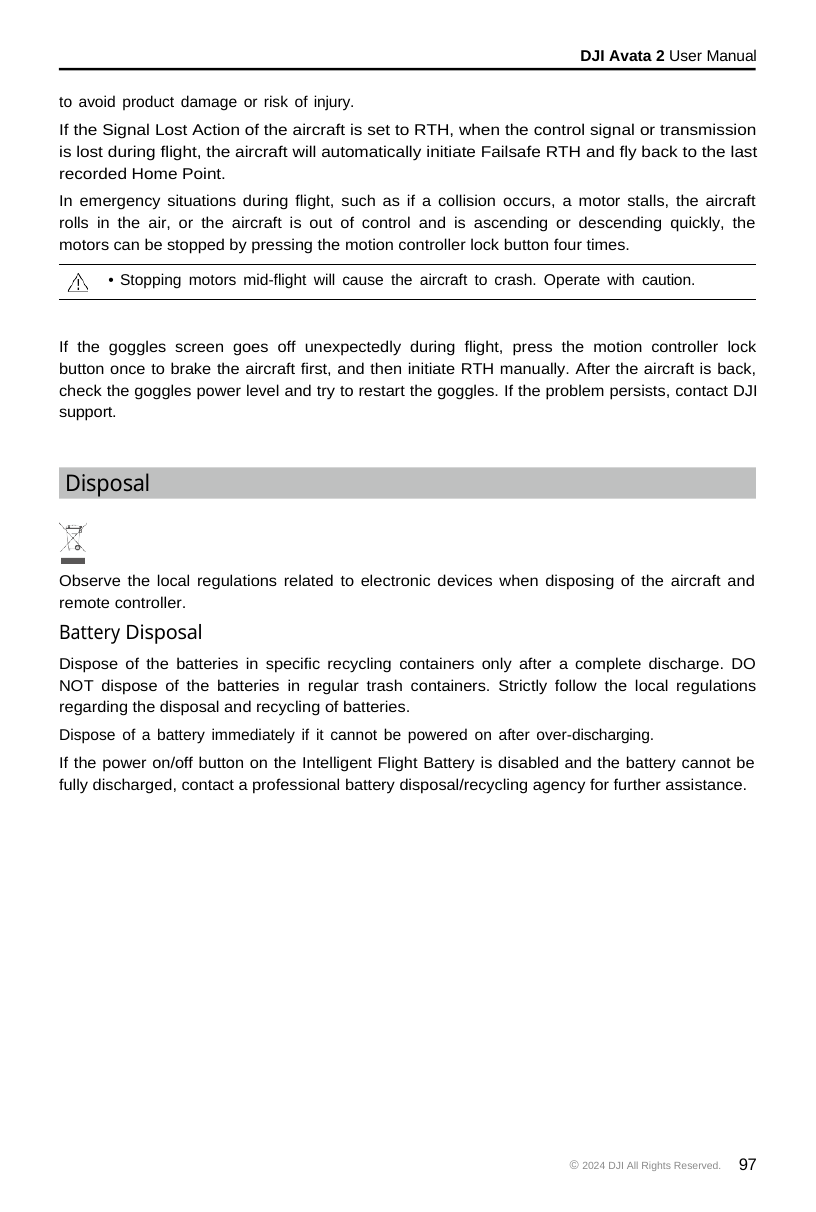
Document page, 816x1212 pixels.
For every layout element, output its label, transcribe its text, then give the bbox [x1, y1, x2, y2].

text to avoid product damage or risk of injury. [59, 93, 774, 111]
picture [67, 273, 88, 292]
text Dispose of the batteries in specific recycling containers only after a complete discharge. DO NOT dispose of the batteries in regular trash containers. Strictly follow the local regulations regarding the disposal and recycling of batteries. [59, 654, 757, 716]
text If the Signal Lost Action of the aircraft is set to RTH, when the control signal or transmission is lost during flight, the aircraft will automatically initiate Failsafe RTH and fly back to the last recorded Home Point. [59, 121, 757, 182]
text In emergency situations during flight, such as if a collision occurs, a motor stalls, the aircraft rolls in the air, or the aircraft is out of control and is ascending or descending quickly, the motors can be stopped by pressing the motion controller lock button four times. [59, 192, 757, 253]
text Observe the local regulations related to electronic devices when disposing of the aircraft and remote controller. [59, 525, 756, 612]
text If the goggles screen goes off unexpectedly during flight, press the motion controller lock button once to brake the aircraft first, and then initiate RTH manually. After the aircraft is back, check the goggles power level and try to restart the goggles. If the problem persists, contact DJI support. [59, 338, 757, 421]
text Dispose of a battery immediately if it cannot be powered on after over-discharging. [59, 726, 774, 744]
text © 2024 DJI All Rights Reserved. 97 [46, 1153, 757, 1174]
subtitle Battery Disposal [59, 618, 774, 645]
list Stopping motors mid-flight will cause the aircraft to crash. Operate with caution. [108, 271, 774, 289]
text DJI Avata 2 User Manual [46, 46, 757, 64]
text If the power on/off button on the Intelligent Flight Battery is disabled and the battery cannot be fully discharged, contact a professional battery disposal/recycling agency for further assistance. [59, 753, 757, 793]
